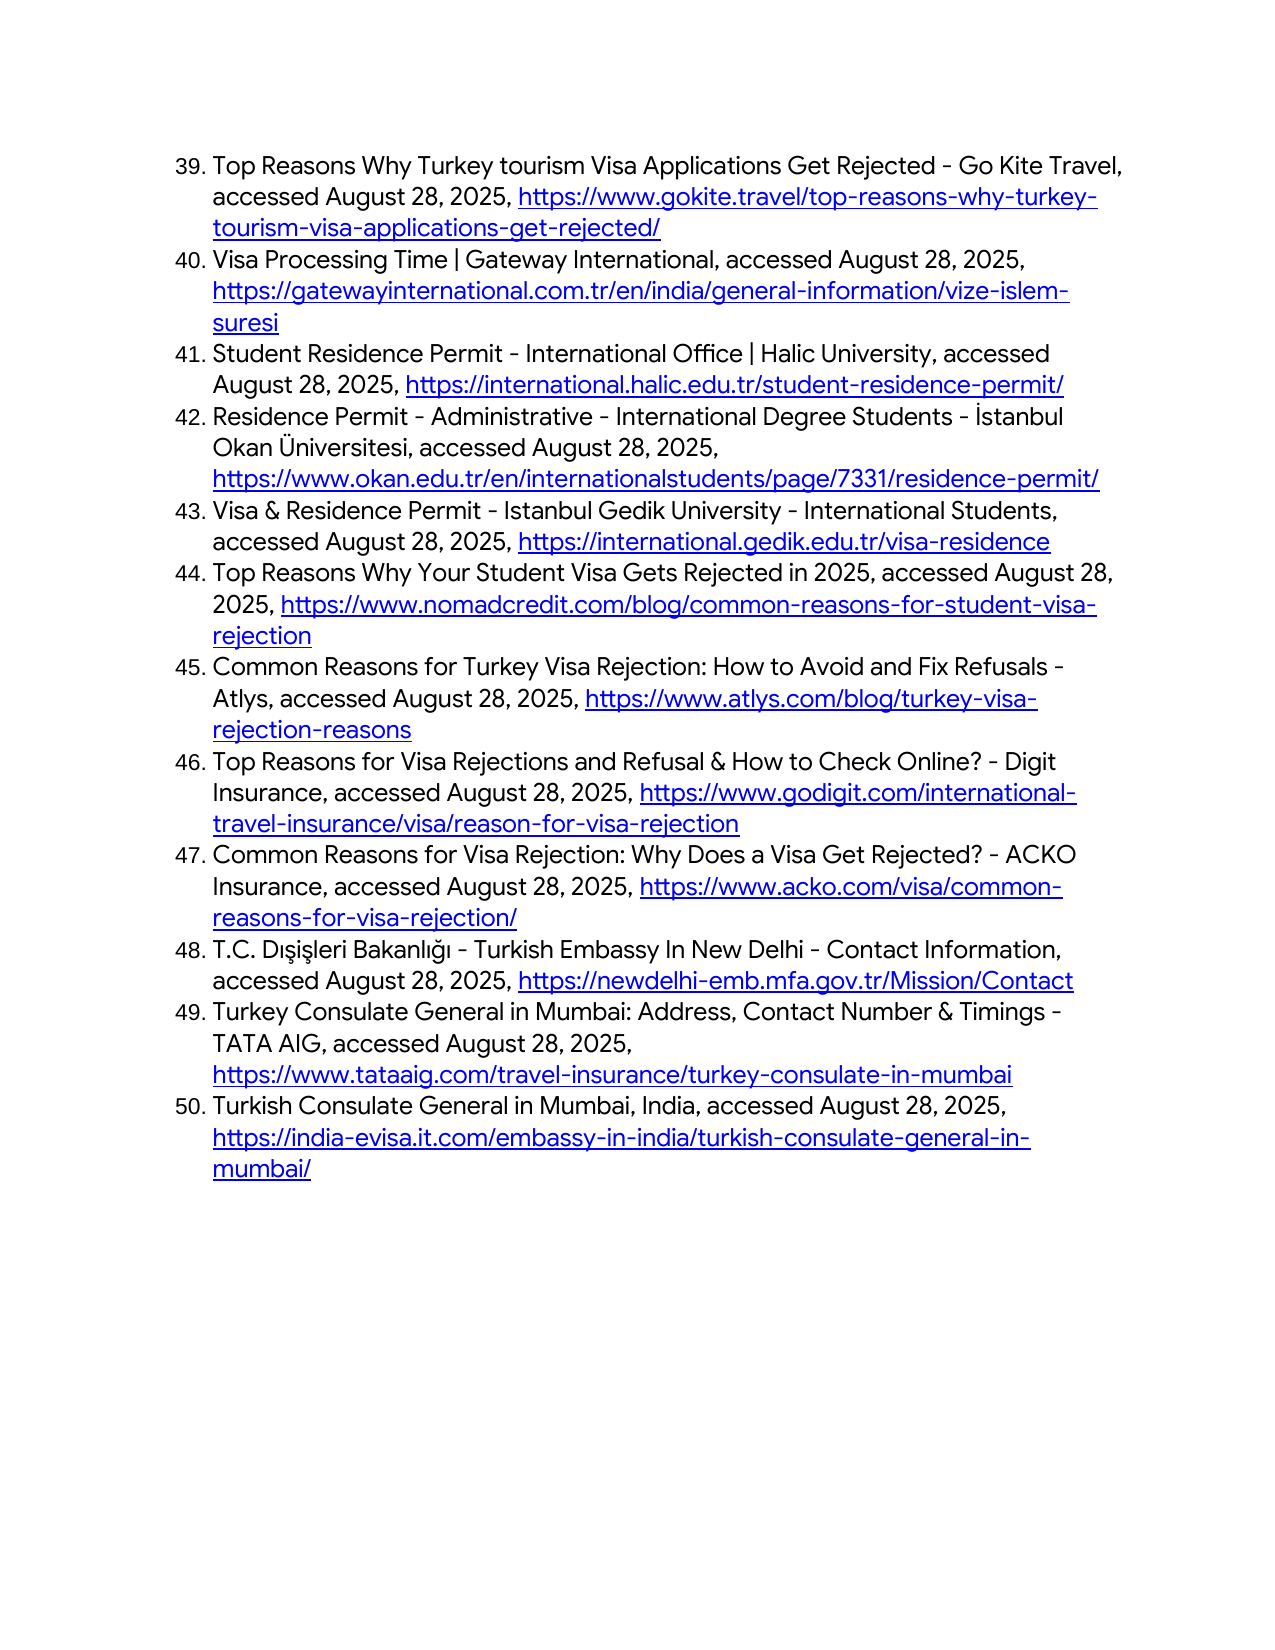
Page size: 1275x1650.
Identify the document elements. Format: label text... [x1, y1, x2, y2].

list Top Reasons for Visa Rejections and Refusal & How to Check Online? - Digit Insurance, accessed August 28, 2025, https://www.godigit.com/international-travel-insurance/visa/reason-for-visa-rejection [175, 746, 1125, 840]
list Common Reasons for Visa Rejection: Why Does a Visa Get Rejected? - ACKO Insurance, accessed August 28, 2025, https://www.acko.com/visa/common-reasons-for-visa-rejection/ [175, 840, 1125, 934]
list Student Residence Permit - International Office | Halic University, accessed August 28, 2025, https://international.halic.edu.tr/student-residence-permit/ [175, 338, 1125, 401]
list Common Reasons for Turkey Visa Rejection: How to Avoid and Fix Refusals - Atlys, accessed August 28, 2025, https://www.atlys.com/blog/turkey-visa-rejection-reasons [175, 652, 1125, 746]
list Top Reasons Why Turkey tourism Visa Applications Get Rejected - Go Kite Travel, accessed August 28, 2025, https://www.gokite.travel/top-reasons-why-turkey-tourism-visa-applications-get-rejected/ [175, 150, 1125, 244]
list Visa & Residence Permit - Istanbul Gedik University - International Students, accessed August 28, 2025, https://international.gedik.edu.tr/visa-residence [175, 495, 1125, 558]
list Visa Processing Time | Gateway International, accessed August 28, 2025, https://gatewayinternational.com.tr/en/india/general-information/vize-islem-suresi [175, 244, 1125, 338]
list Top Reasons Why Your Student Visa Gets Rejected in 2025, accessed August 28, 2025, https://www.nomadcredit.com/blog/common-reasons-for-student-visa-rejection [175, 558, 1125, 652]
list Residence Permit - Administrative - International Degree Students - İstanbul Okan Üniversitesi, accessed August 28, 2025, https://www.okan.edu.tr/en/internationalstudents/page/7331/residence-permit/ [175, 401, 1125, 495]
list Turkey Consulate General in Mumbai: Address, Contact Number & Timings - TATA AIG, accessed August 28, 2025, https://www.tataaig.com/travel-insurance/turkey-consulate-in-mumbai [175, 997, 1125, 1091]
list Turkish Consulate General in Mumbai, India, accessed August 28, 2025, https://india-evisa.it.com/embassy-in-india/turkish-consulate-general-in-mumbai/ [175, 1091, 1125, 1185]
list T.C. Dışişleri Bakanlığı - Turkish Embassy In New Delhi - Contact Information, accessed August 28, 2025, https://newdelhi-emb.mfa.gov.tr/Mission/Contact [175, 934, 1125, 997]
